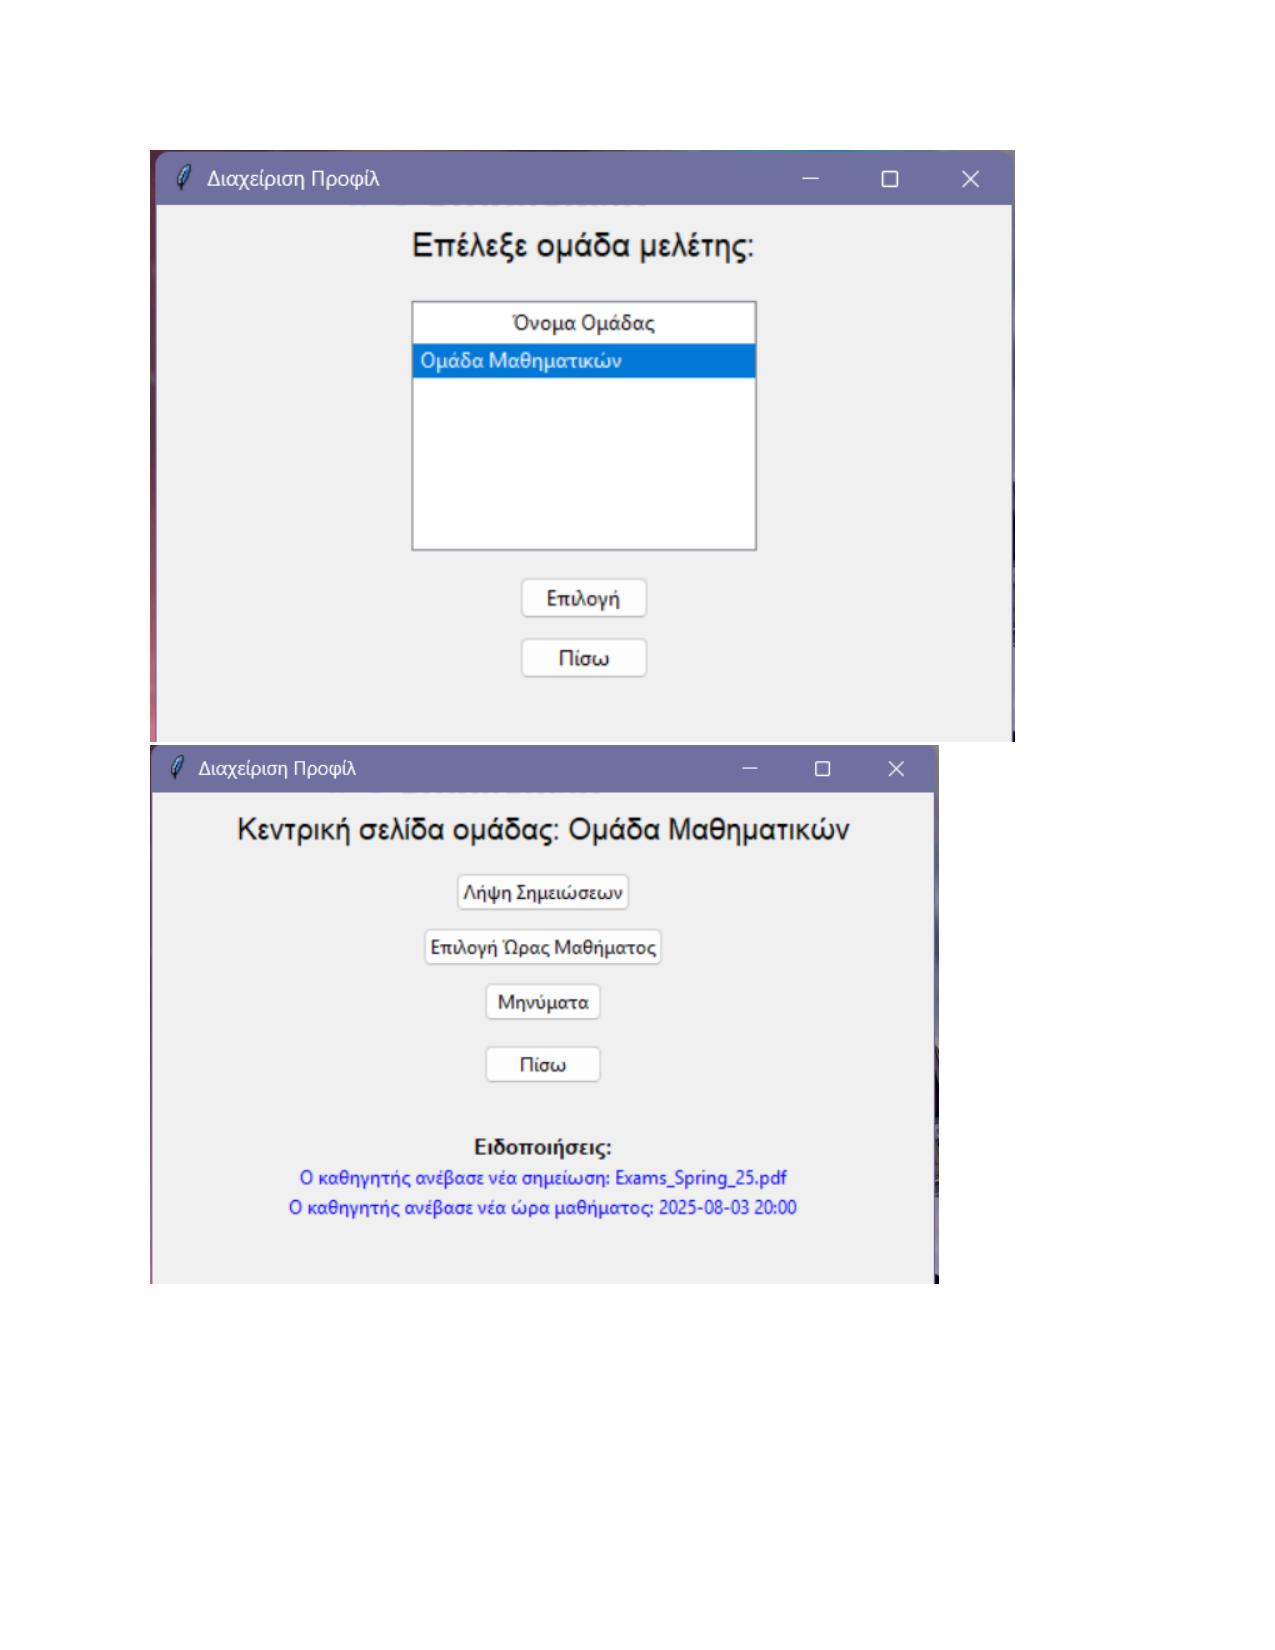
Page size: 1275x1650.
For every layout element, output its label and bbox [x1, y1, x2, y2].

picture [150, 745, 939, 1284]
picture [150, 150, 1015, 742]
